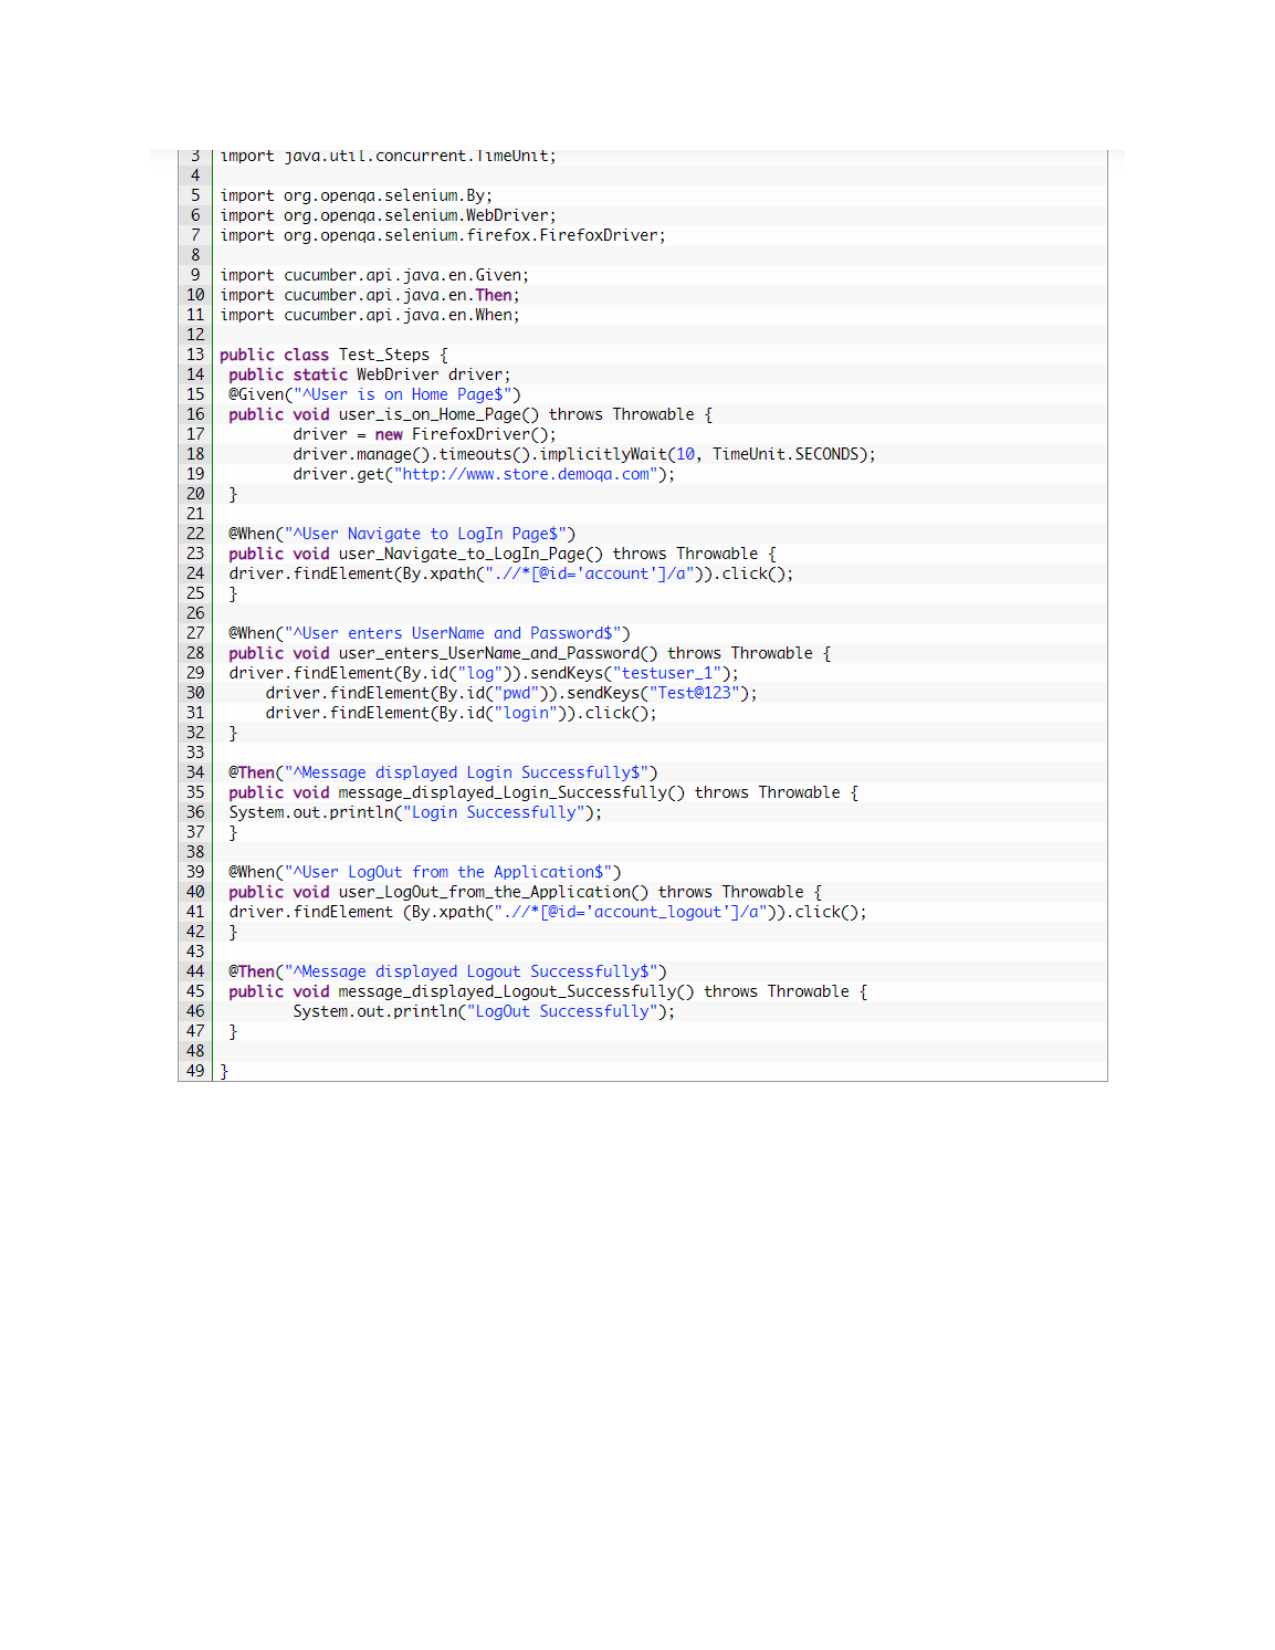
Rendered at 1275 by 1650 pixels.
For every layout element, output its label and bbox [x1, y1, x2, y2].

picture [150, 150, 1125, 1092]
